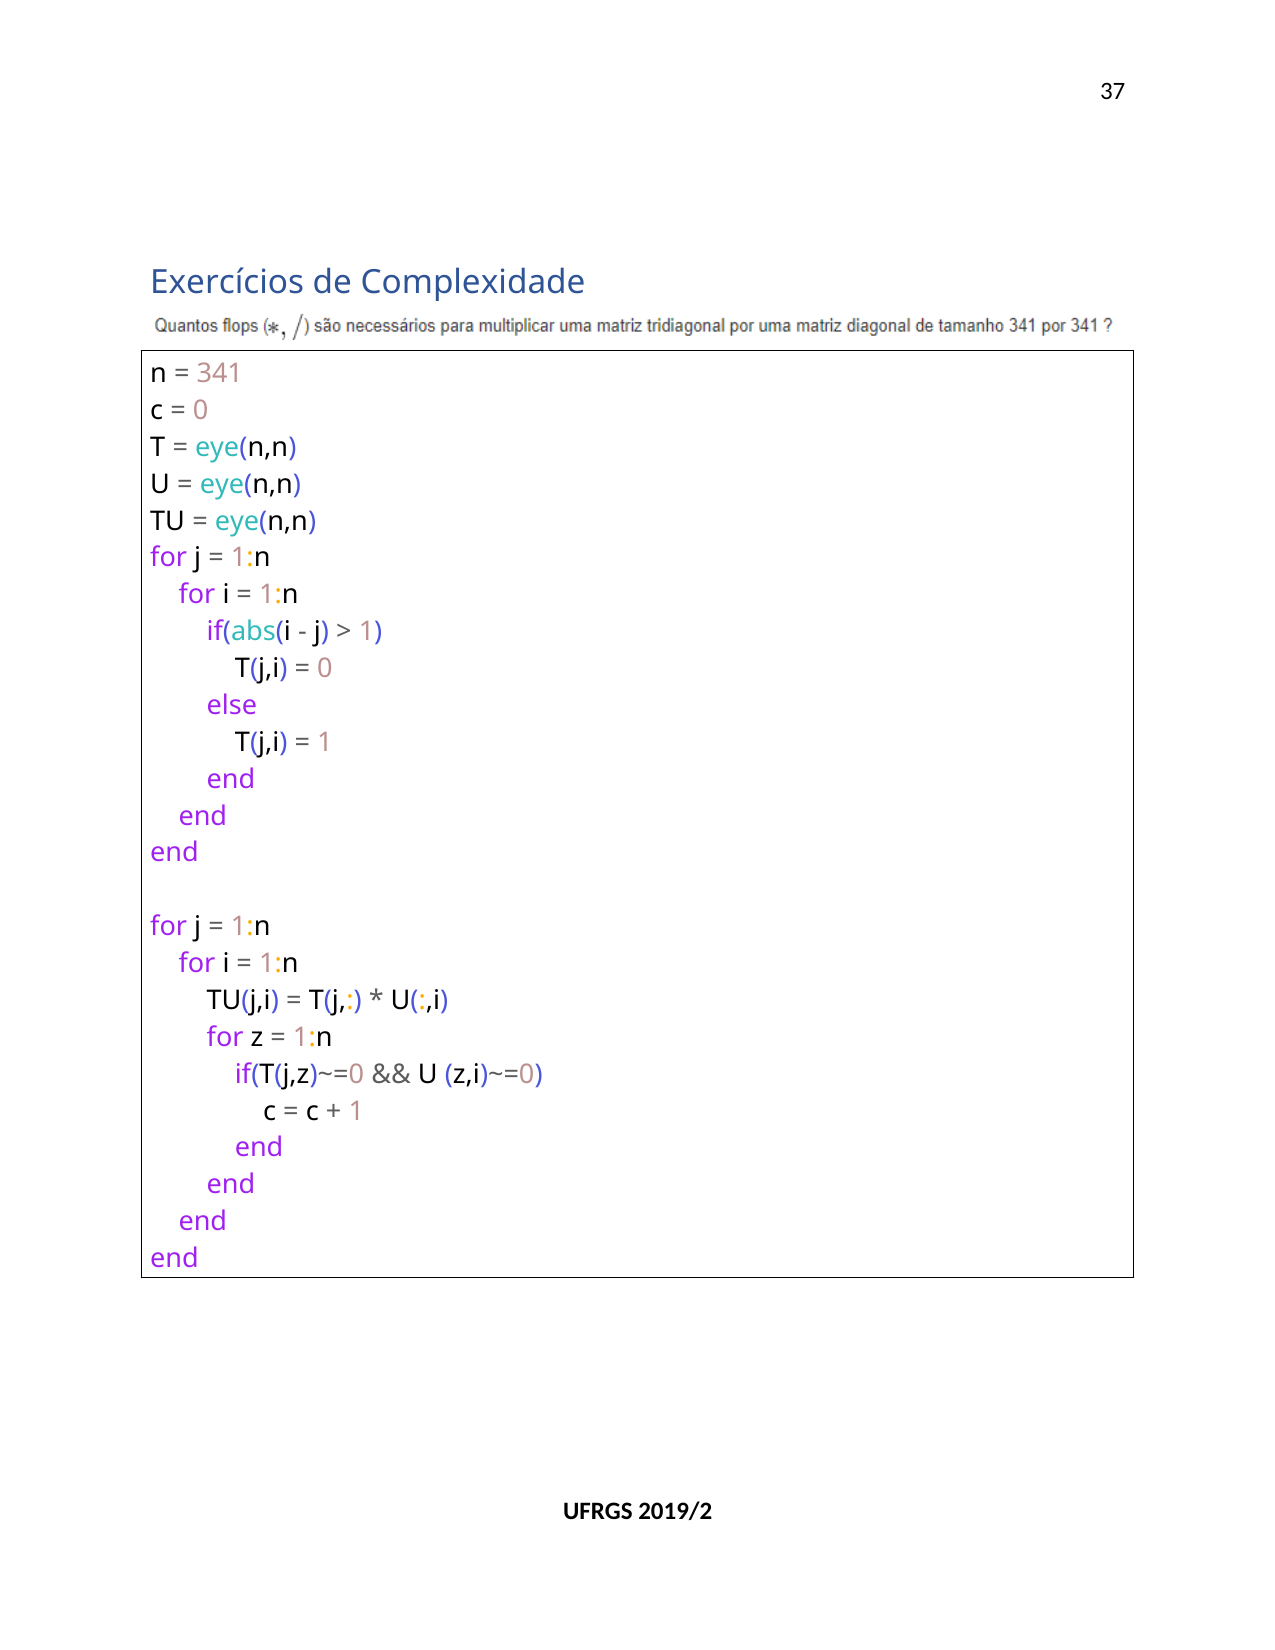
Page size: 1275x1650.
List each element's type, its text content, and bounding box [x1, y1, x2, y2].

text T(j,i) = 0 [150, 648, 1125, 685]
text for i = 1:n [150, 943, 1125, 980]
text end [150, 833, 1125, 870]
text c = 0 [150, 390, 1125, 427]
text if(abs(i - j) > 1) [150, 612, 1125, 648]
text end [150, 759, 1125, 796]
text end [142, 1235, 1133, 1277]
text TU(j,i) = T(j,:) * U(:,i) [150, 980, 1125, 1017]
picture [150, 310, 1125, 340]
text TU = eye(n,n) [150, 501, 1125, 538]
text c = c + 1 [150, 1091, 1125, 1128]
text U = eye(n,n) [150, 464, 1125, 501]
text else [150, 685, 1125, 722]
text for j = 1:n [150, 907, 1125, 943]
text for i = 1:n [150, 575, 1125, 612]
text for z = 1:n [150, 1017, 1125, 1054]
text T = eye(n,n) [150, 427, 1125, 464]
text if(T(j,z)~=0 && U (z,i)~=0) [150, 1054, 1125, 1091]
subtitle Exercícios de Complexidade [150, 257, 1125, 303]
text for j = 1:n [150, 538, 1125, 575]
text end [150, 1202, 1125, 1235]
text T(j,i) = 1 [150, 722, 1125, 759]
text end [150, 1165, 1125, 1202]
text end [150, 1128, 1125, 1165]
text n = 341 [142, 351, 1133, 390]
text end [150, 796, 1125, 833]
